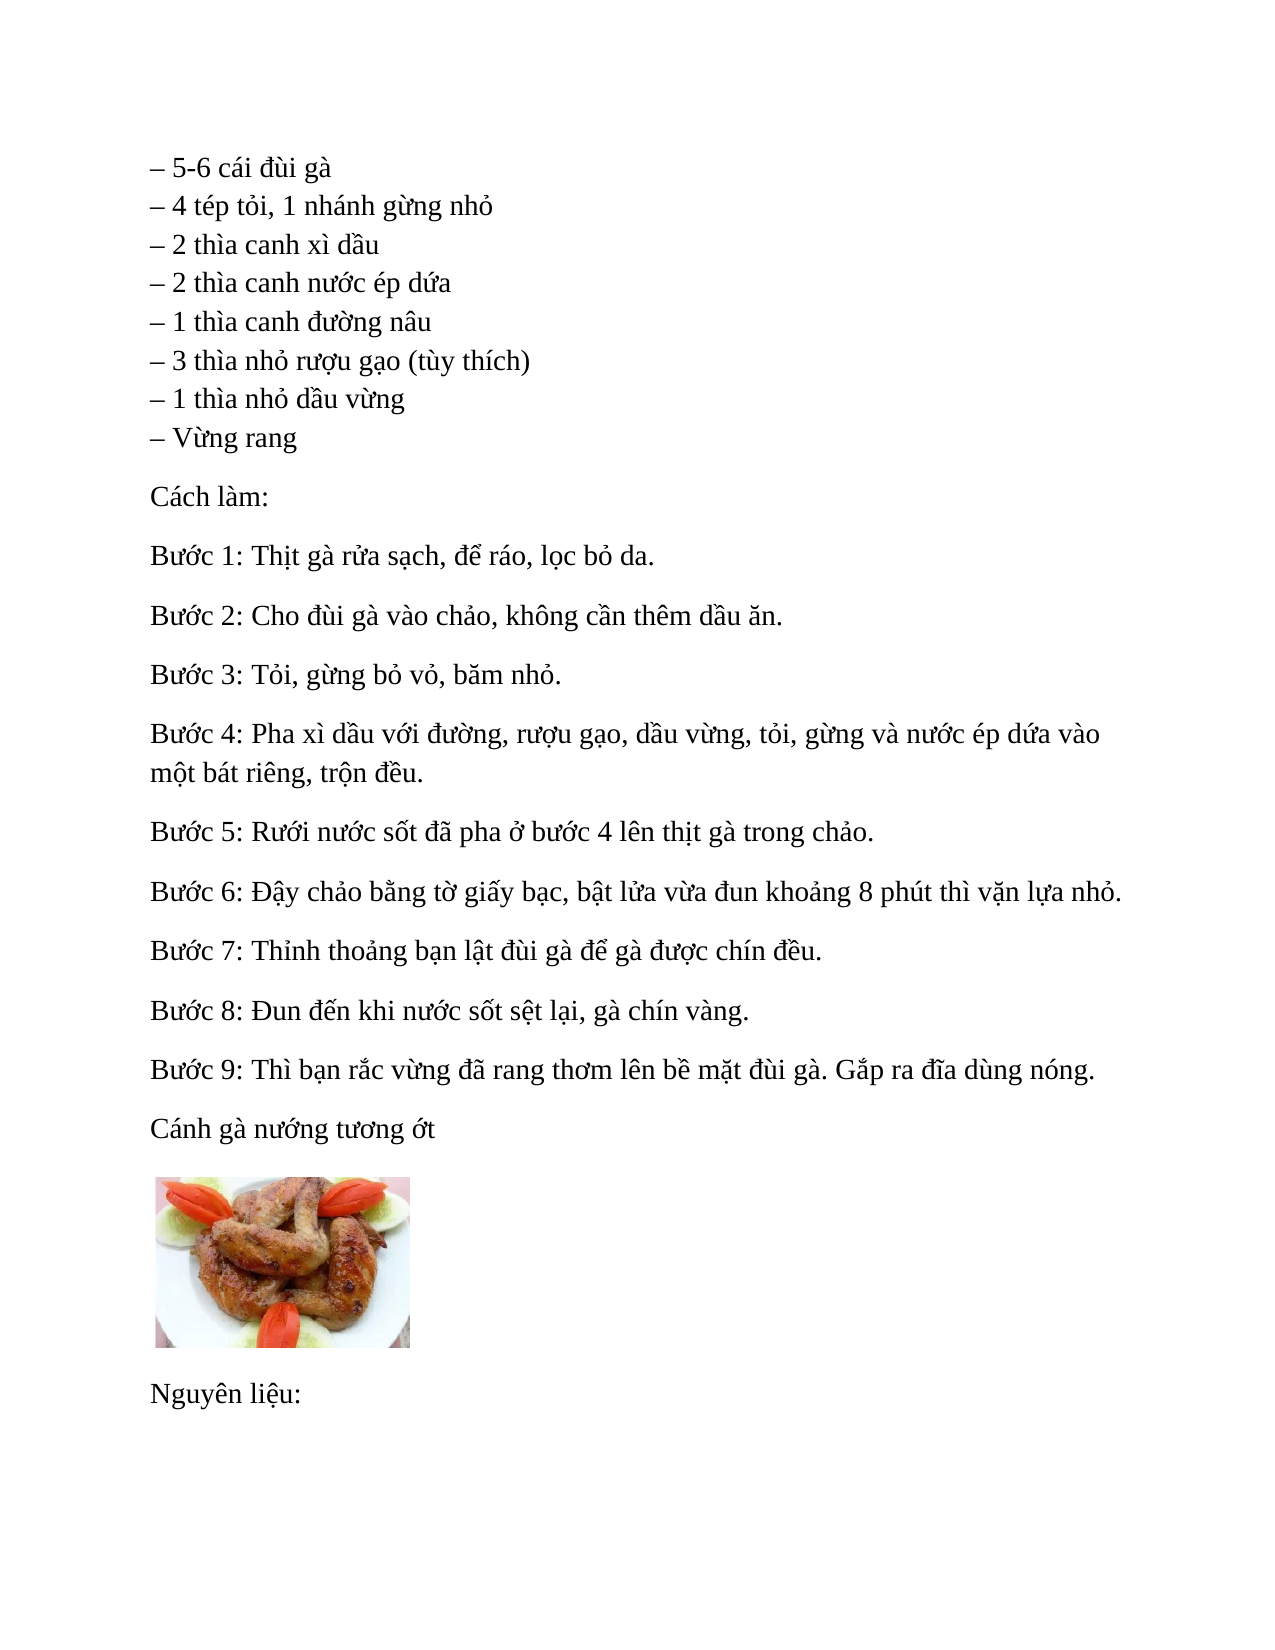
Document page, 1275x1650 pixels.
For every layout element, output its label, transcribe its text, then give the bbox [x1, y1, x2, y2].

text Cánh gà nướng tương ớt [150, 1111, 1125, 1145]
text Bước 5: Rưới nước sốt đã pha ở bước 4 lên thịt gà trong chảo. [150, 814, 1125, 848]
picture [150, 1170, 413, 1351]
text Bước 6: Đậy chảo bằng tờ giấy bạc, bật lửa vừa đun khoảng 8 phút thì vặn lựa nhỏ. [150, 874, 1125, 907]
text – 5-6 cái đùi gà – 4 tép tỏi, 1 nhánh gừng nhỏ – 2 thìa canh xì dầu – 2 thìa canh nước ép dứa – 1 thìa canh đường nâu – 3 thìa nhỏ rượu gạo (tùy thích) – 1 thìa nhỏ dầu vừng – Vừng rang [150, 150, 1125, 453]
text Bước 3: Tỏi, gừng bỏ vỏ, băm nhỏ. [150, 657, 1125, 691]
text Bước 4: Pha xì dầu với đường, rượu gạo, dầu vừng, tỏi, gừng và nước ép dứa vào một bát riêng, trộn đều. [150, 717, 1125, 789]
text Bước 7: Thỉnh thoảng bạn lật đùi gà để gà được chín đều. [150, 933, 1125, 967]
text Bước 8: Đun đến khi nước sốt sệt lại, gà chín vàng. [150, 993, 1125, 1026]
text Cách làm: [150, 479, 1125, 513]
text Bước 2: Cho đùi gà vào chảo, không cần thêm dầu ăn. [150, 598, 1125, 631]
text Bước 9: Thì bạn rắc vừng đã rang thơm lên bề mặt đùi gà. Gắp ra đĩa dùng nóng. [150, 1052, 1125, 1086]
text Bước 1: Thịt gà rửa sạch, để ráo, lọc bỏ da. [150, 538, 1125, 572]
text Nguyên liệu: [150, 1376, 1125, 1410]
